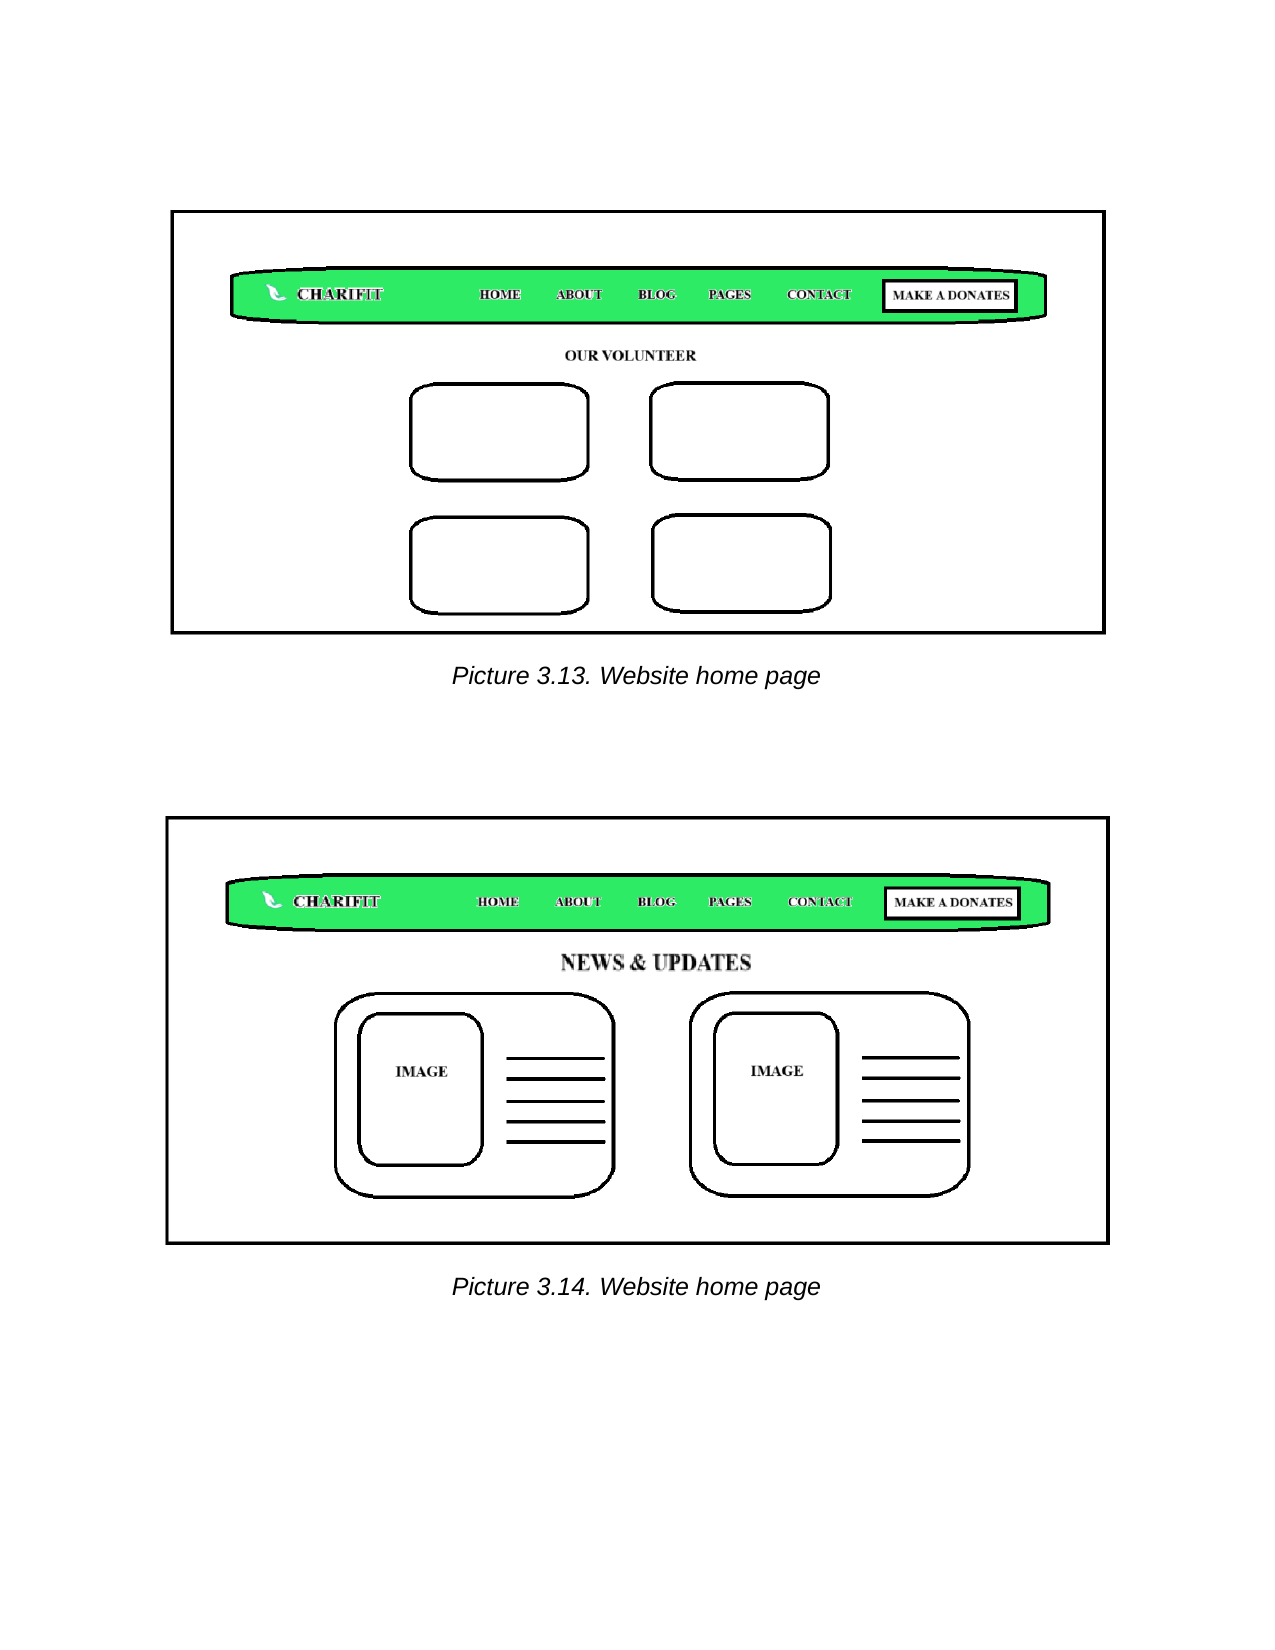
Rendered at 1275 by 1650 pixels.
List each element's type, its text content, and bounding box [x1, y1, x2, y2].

text Picture 3.14. Website home page [150, 1272, 1125, 1300]
picture [150, 199, 1125, 640]
picture [150, 810, 1125, 1251]
text Picture 3.13. Website home page [150, 661, 1125, 690]
